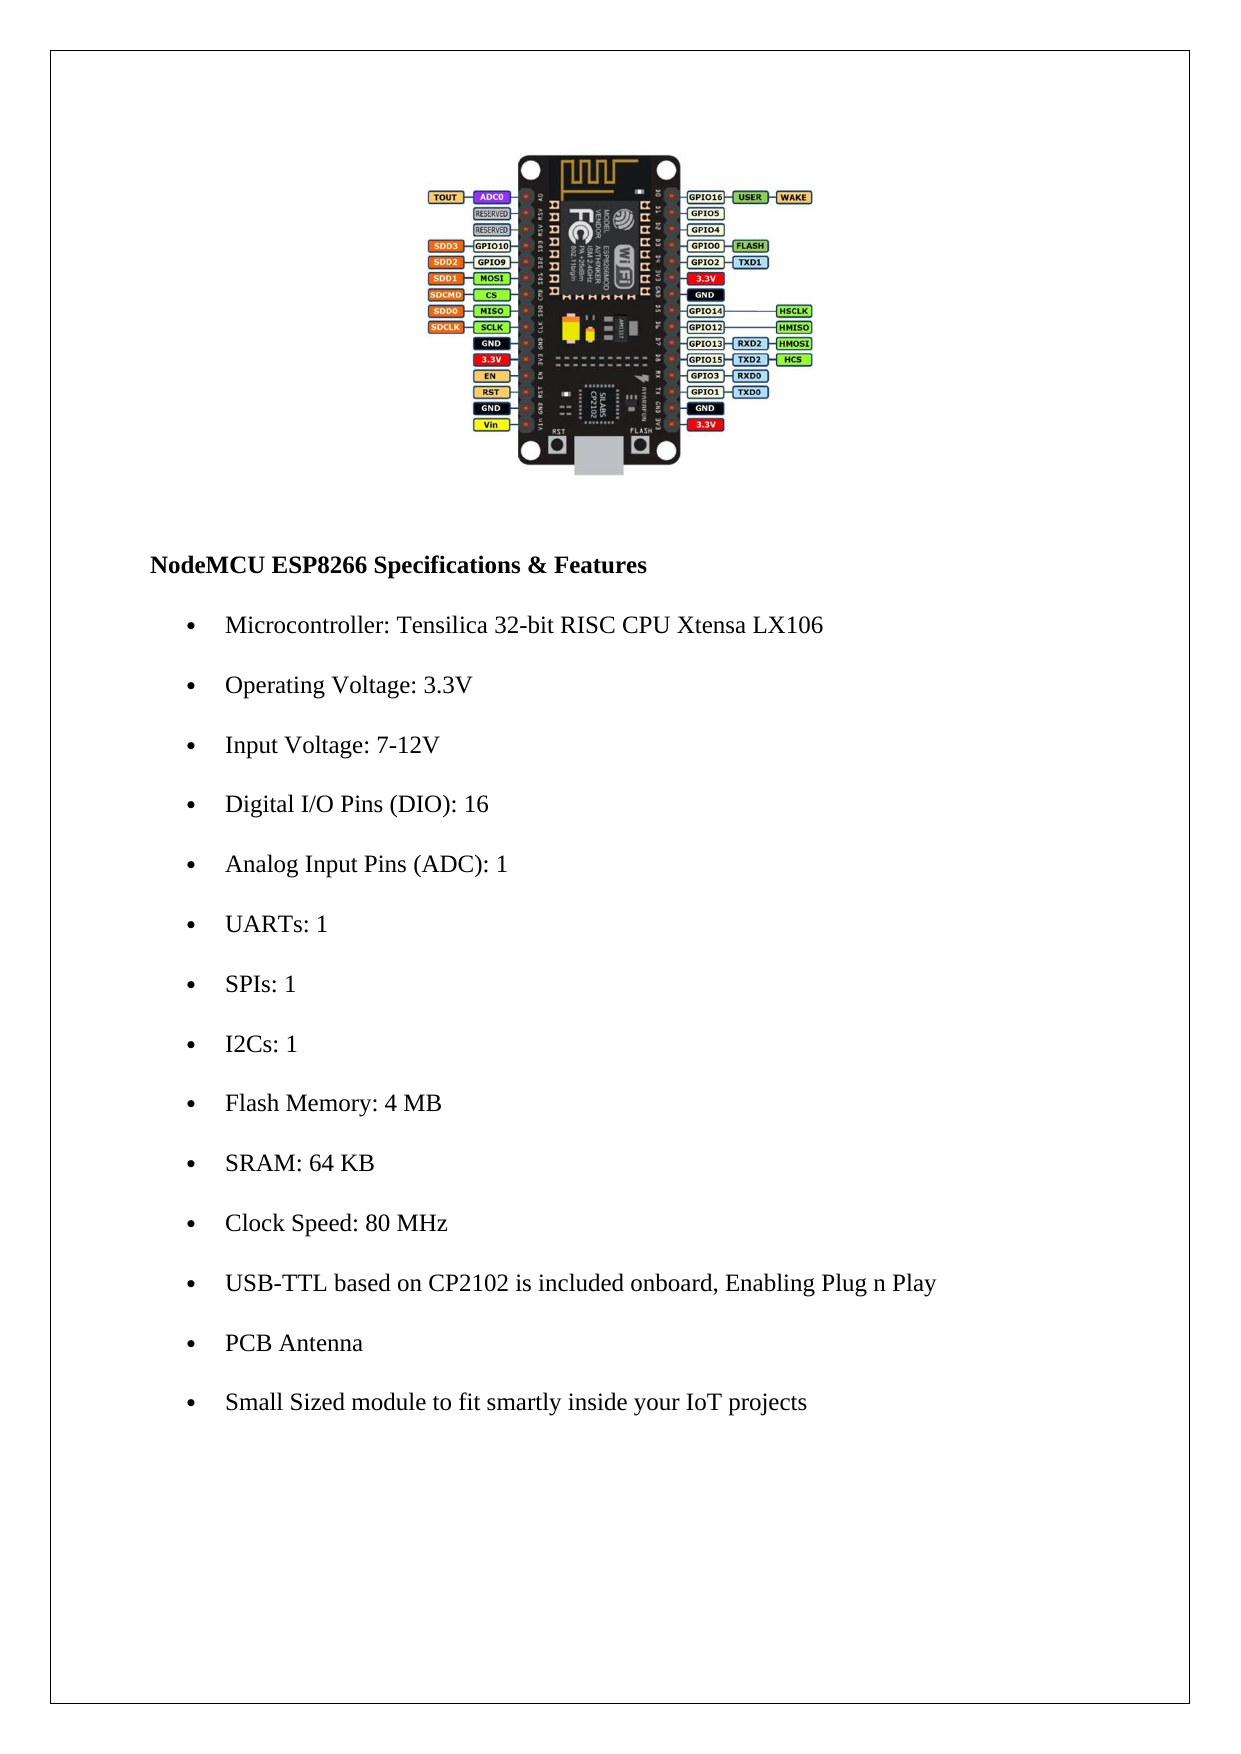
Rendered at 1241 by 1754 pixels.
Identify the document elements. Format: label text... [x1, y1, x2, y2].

list Analog Input Pins (ADC): 1 [187, 849, 1090, 878]
list USB-TTL based on CP2102 is included onboard, Enabling Plug n Play [187, 1268, 1090, 1297]
list SRAM: 64 KB [187, 1148, 1090, 1177]
list Input Voltage: 7-12V [187, 730, 1090, 758]
list I2Cs: 1 [187, 1029, 1090, 1057]
list Microcontroller: Tensilica 32-bit RISC CPU Xtensa LX106 [187, 610, 1090, 639]
list UARTs: 1 [187, 909, 1090, 938]
list PCB Antenna [187, 1328, 1090, 1356]
picture [375, 150, 866, 477]
list Flash Memory: 4 MB [187, 1088, 1090, 1117]
list Operating Voltage: 3.3V [187, 670, 1090, 699]
list SPIs: 1 [187, 969, 1090, 998]
list Small Sized module to fit smartly inside your IoT projects [187, 1387, 1090, 1416]
list Clock Speed: 80 MHz [187, 1208, 1090, 1237]
text NodeMCU ESP8266 Specifications & Features [150, 550, 1090, 579]
list Digital I/O Pins (DIO): 16 [187, 789, 1090, 818]
